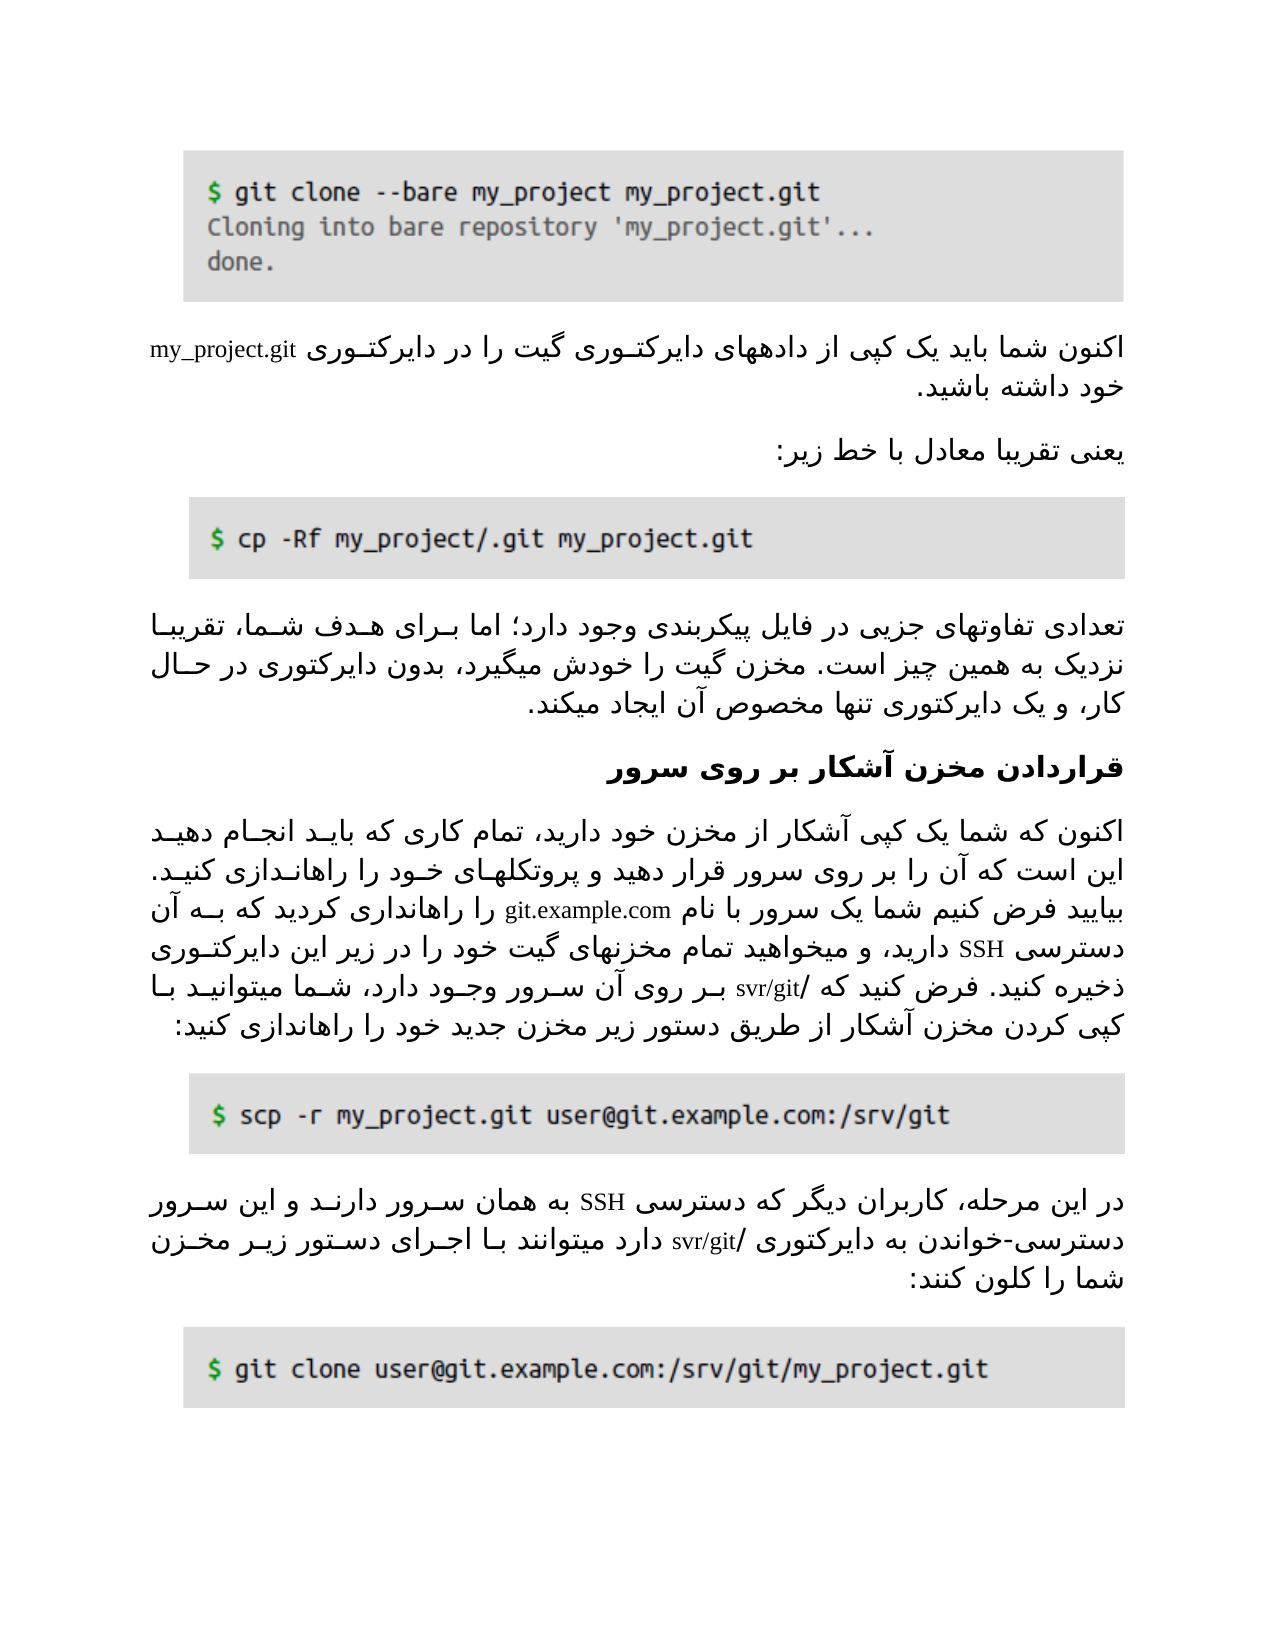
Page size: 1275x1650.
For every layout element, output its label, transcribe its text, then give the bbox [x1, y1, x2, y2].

text قراردادن مخزن آشکار بر روی سرور [150, 750, 1125, 784]
text اکنون که شما یک کپی آشکار از مخزن خود دارید، تمام کاری که باید انجام دهید این است که آن را بر روی سرور قرار دهید و پروتکلهای خود را راهاندازی کنید. بیایید فرض کنیم شما یک سرور با نام git.example.com را راهانداری کردید که به آن دسترسی SSH دارید، و میخواهید تمام مخزنهای گیت خود را در زیر این دایرکتوری ذخیره کنید. فرض کنید که /svr/git بر روی آن سرور وجود دارد، شما میتوانید با کپی کردن مخزن آشکار از طریق دستور زیر مخزن جدید خود را راهاندازی کنید: [150, 814, 1125, 1043]
text اکنون شما باید یک کپی از دادههای دایرکتوری گیت را در دایرکتوری my_project.git خود داشته باشید. [150, 331, 1125, 404]
text در این مرحله، کاربران دیگر که دسترسی SSH به همان سرور دارند و این سرور دسترسی-خواندن به دایرکتوری /svr/git دارد میتوانند با اجرای دستور زیر مخزن شما را کلون کنند: [150, 1183, 1125, 1295]
text یعنی تقریبا معادل با خط زیر: [150, 434, 1125, 468]
text تعدادی تفاوتهای جزیی در فایل پیکربندی وجود دارد؛ اما برای هدف شما، تقریبا نزدیک به همین چیز است. مخزن گیت را خودش میگیرد، بدون دایرکتوری در حال کار، و یک دایرکتوری تنها مخصوص آن ایجاد میکند. [150, 608, 1125, 720]
